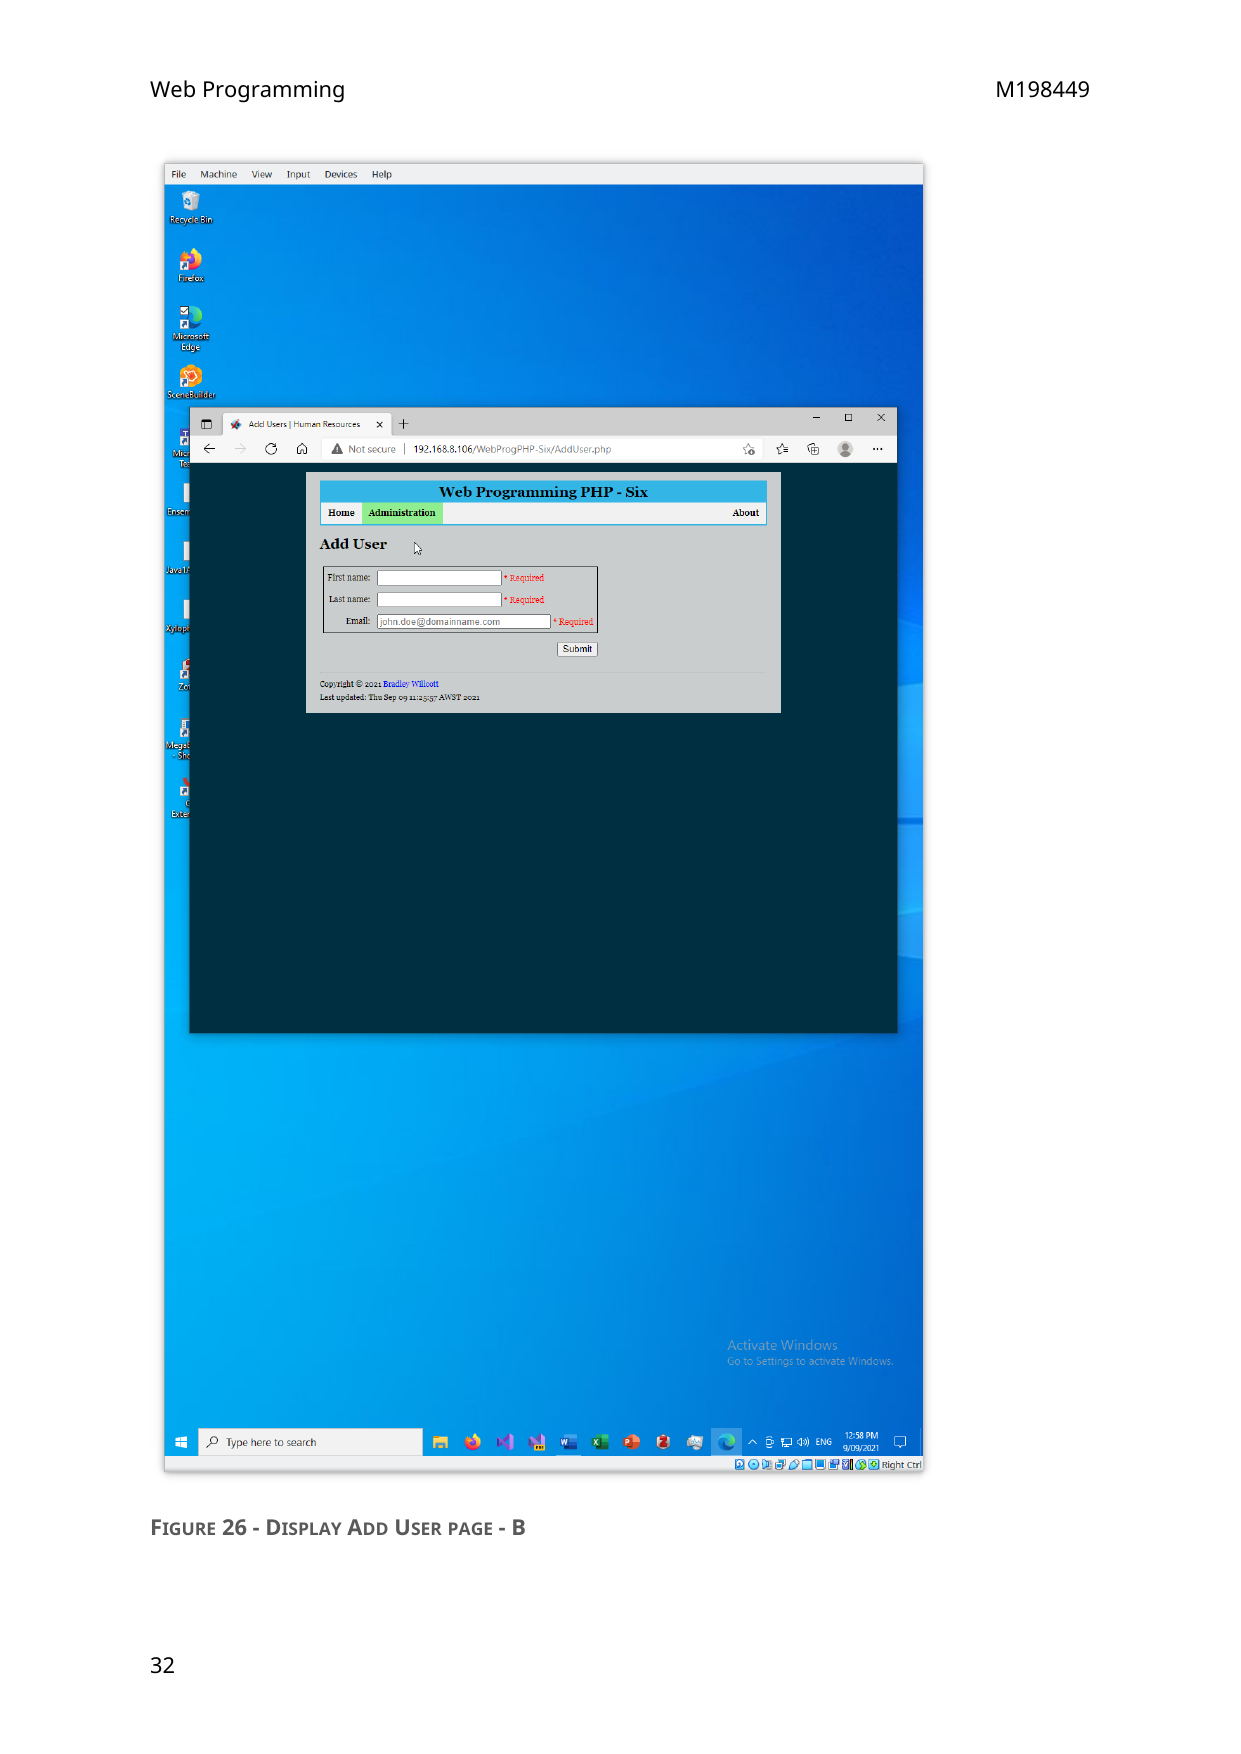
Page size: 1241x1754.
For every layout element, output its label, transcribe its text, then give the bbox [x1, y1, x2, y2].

picture [150, 150, 937, 1486]
text Figure 26 - Display Add User page - B [150, 1512, 1090, 1542]
